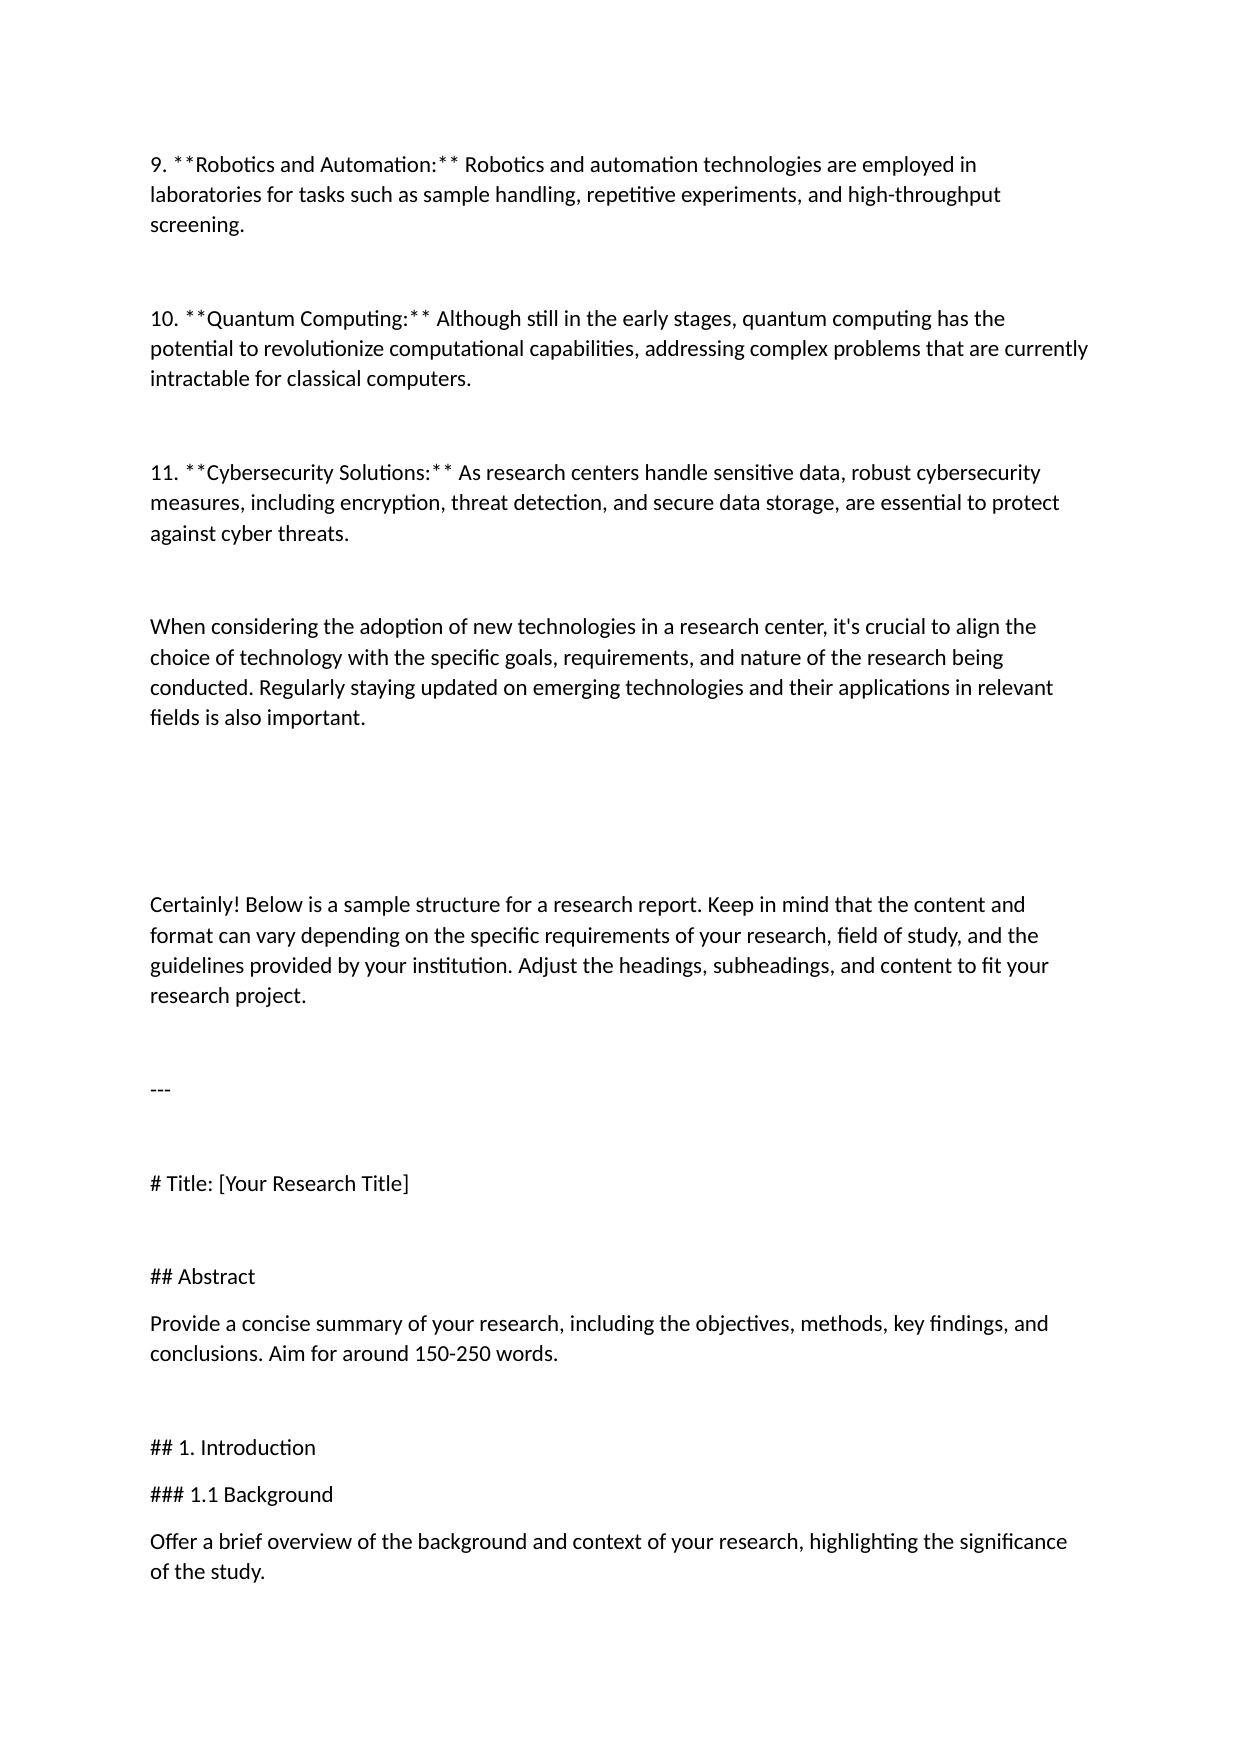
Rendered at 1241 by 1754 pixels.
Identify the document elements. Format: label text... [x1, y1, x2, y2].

text 10. **Quantum Computing:** Although still in the early stages, quantum computing has the potential to revolutionize computational capabilities, addressing complex problems that are currently intractable for classical computers. [150, 304, 1090, 393]
text Certainly! Below is a sample structure for a research report. Keep in mind that the content and format can vary depending on the specific requirements of your research, field of study, and the guidelines provided by your institution. Adjust the headings, subheadings, and content to fit your research project. [150, 891, 1090, 1009]
text # Title: [Your Research Title] [150, 1169, 1090, 1197]
text ## 1. Introduction [150, 1433, 1090, 1461]
text Offer a brief overview of the background and context of your research, highlighting the significance of the study. [150, 1527, 1090, 1585]
text 9. **Robotics and Automation:** Robotics and automation technologies are employed in laboratories for tasks such as sample handling, repetitive experiments, and high-throughput screening. [150, 150, 1090, 238]
text --- [150, 1075, 1090, 1103]
text When considering the adoption of new technologies in a research center, it's crucial to align the choice of technology with the specific goals, requirements, and nature of the research being conducted. Regularly staying updated on emerging technologies and their applications in relevant fields is also important. [150, 612, 1090, 731]
text 11. **Cybersecurity Solutions:** As research centers handle sensitive data, robust cybersecurity measures, including encryption, threat detection, and secure data storage, are essential to protect against cyber threats. [150, 458, 1090, 547]
text Provide a concise summary of your research, including the objectives, methods, key findings, and conclusions. Aim for around 150-250 words. [150, 1309, 1090, 1368]
text ### 1.1 Background [150, 1480, 1090, 1508]
text ## Abstract [150, 1262, 1090, 1291]
